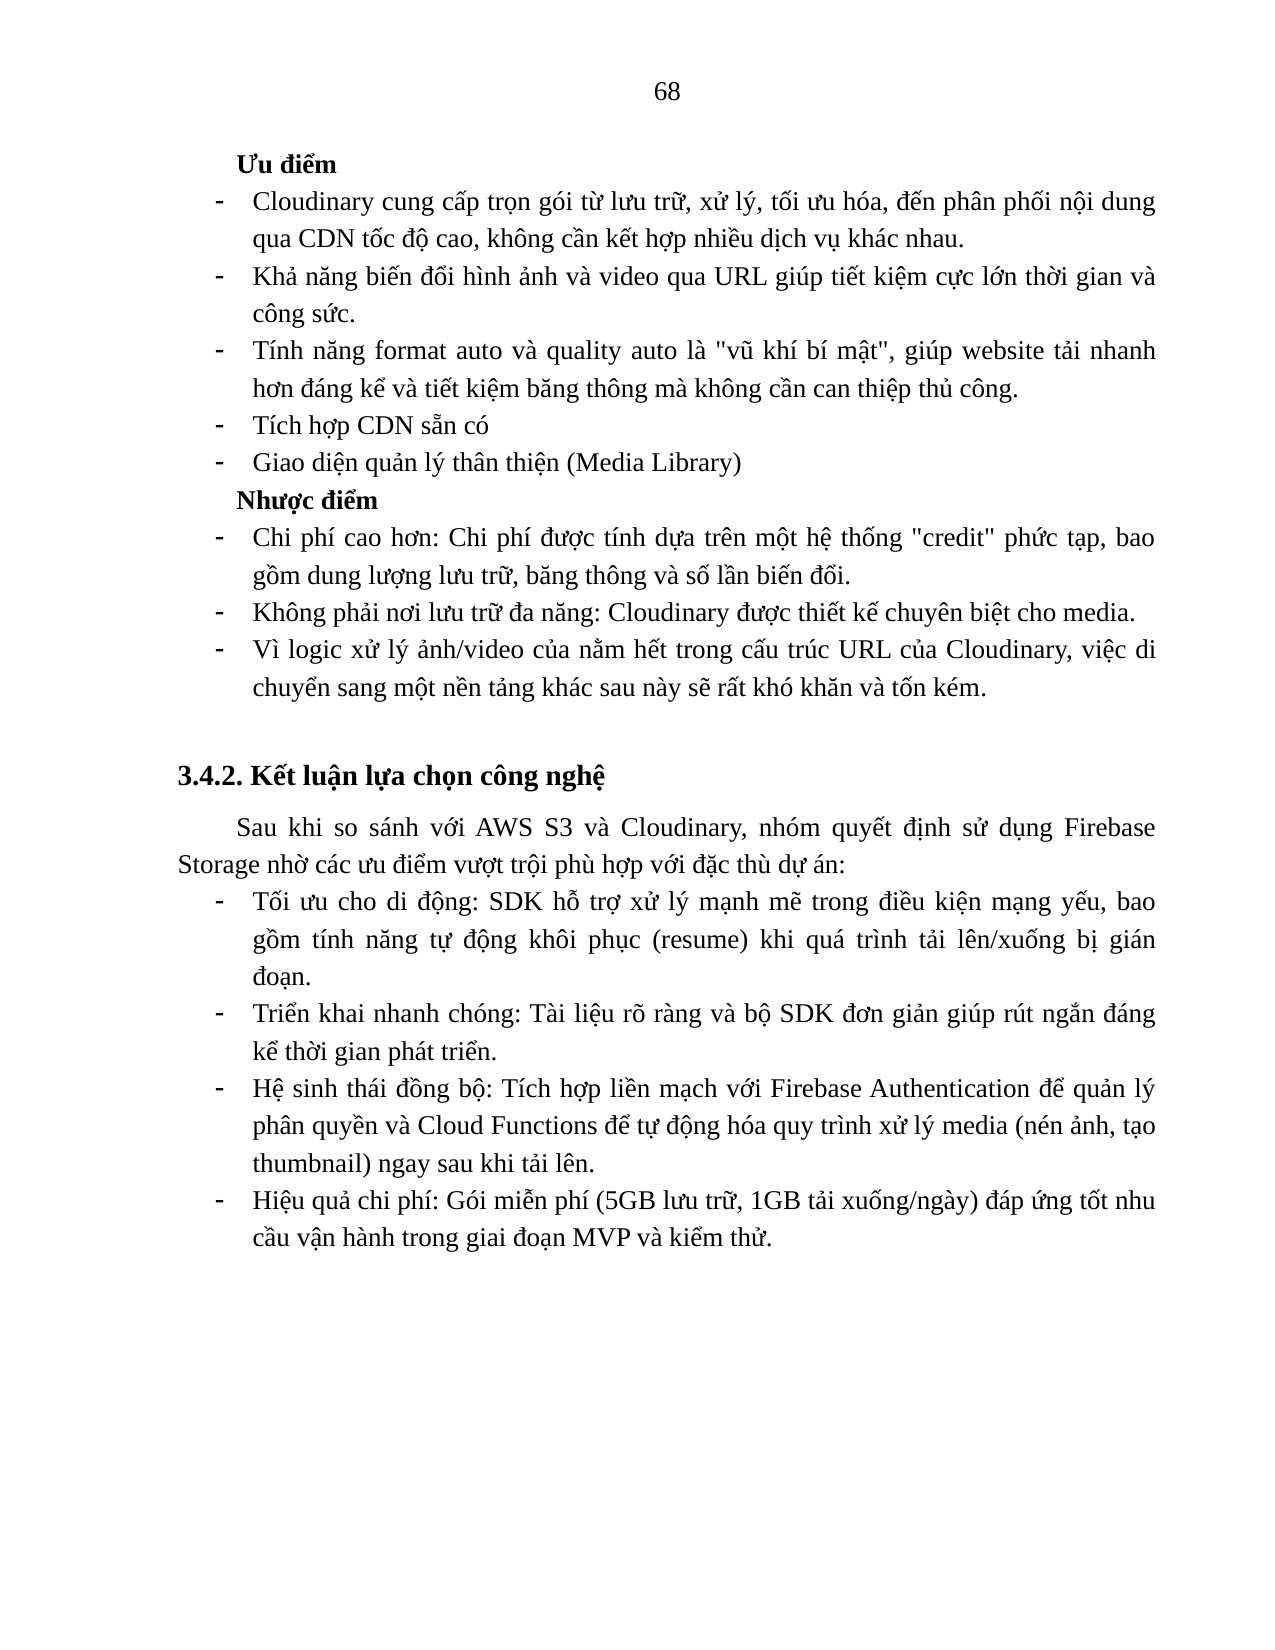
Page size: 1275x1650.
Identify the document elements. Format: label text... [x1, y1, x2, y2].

list Tích hợp CDN sẵn có [215, 409, 1157, 440]
list Không phải nơi lưu trữ đa năng: Cloudinary được thiết kế chuyên biệt cho media. [215, 596, 1157, 627]
subtitle 3.4.2. Kết luận lựa chọn công nghệ [177, 758, 1157, 792]
list Vì logic xử lý ảnh/video của nằm hết trong cấu trúc URL của Cloudinary, việc di chuyển sang một nền tảng khác sau này sẽ rất khó khăn và tốn kém. [215, 633, 1157, 702]
list Chi phí cao hơn: Chi phí được tính dựa trên một hệ thống "credit" phức tạp, bao gồm dung lượng lưu trữ, băng thông và số lần biến đổi. [215, 521, 1157, 590]
list Khả năng biến đổi hình ảnh và video qua URL giúp tiết kiệm cực lớn thời gian và công sức. [215, 260, 1157, 328]
text Nhược điểm [177, 484, 1157, 515]
text Ưu điểm [177, 148, 1157, 179]
list Hiệu quả chi phí: Gói miễn phí (5GB lưu trữ, 1GB tải xuống/ngày) đáp ứng tốt nhu cầu vận hành trong giai đoạn MVP và kiểm thử. [215, 1184, 1157, 1252]
text Sau khi so sánh với AWS S3 và Cloudinary, nhóm quyết định sử dụng Firebase Storage nhờ các ưu điểm vượt trội phù hợp với đặc thù dự án: [177, 811, 1157, 879]
list Cloudinary cung cấp trọn gói từ lưu trữ, xử lý, tối ưu hóa, đến phân phối nội dung qua CDN tốc độ cao, không cần kết hợp nhiều dịch vụ khác nhau. [215, 185, 1157, 253]
list Tính năng format auto và quality auto là "vũ khí bí mật", giúp website tải nhanh hơn đáng kể và tiết kiệm băng thông mà không cần can thiệp thủ công. [215, 334, 1157, 403]
list Tối ưu cho di động: SDK hỗ trợ xử lý mạnh mẽ trong điều kiện mạng yếu, bao gồm tính năng tự động khôi phục (resume) khi quá trình tải lên/xuống bị gián đoạn. [215, 885, 1157, 991]
list Triển khai nhanh chóng: Tài liệu rõ ràng và bộ SDK đơn giản giúp rút ngắn đáng kể thời gian phát triển. [215, 997, 1157, 1066]
list Giao diện quản lý thân thiện (Media Library) [215, 447, 1157, 478]
list Hệ sinh thái đồng bộ: Tích hợp liền mạch với Firebase Authentication để quản lý phân quyền và Cloud Functions để tự động hóa quy trình xử lý media (nén ảnh, tạo thumbnail) ngay sau khi tải lên. [215, 1072, 1157, 1178]
